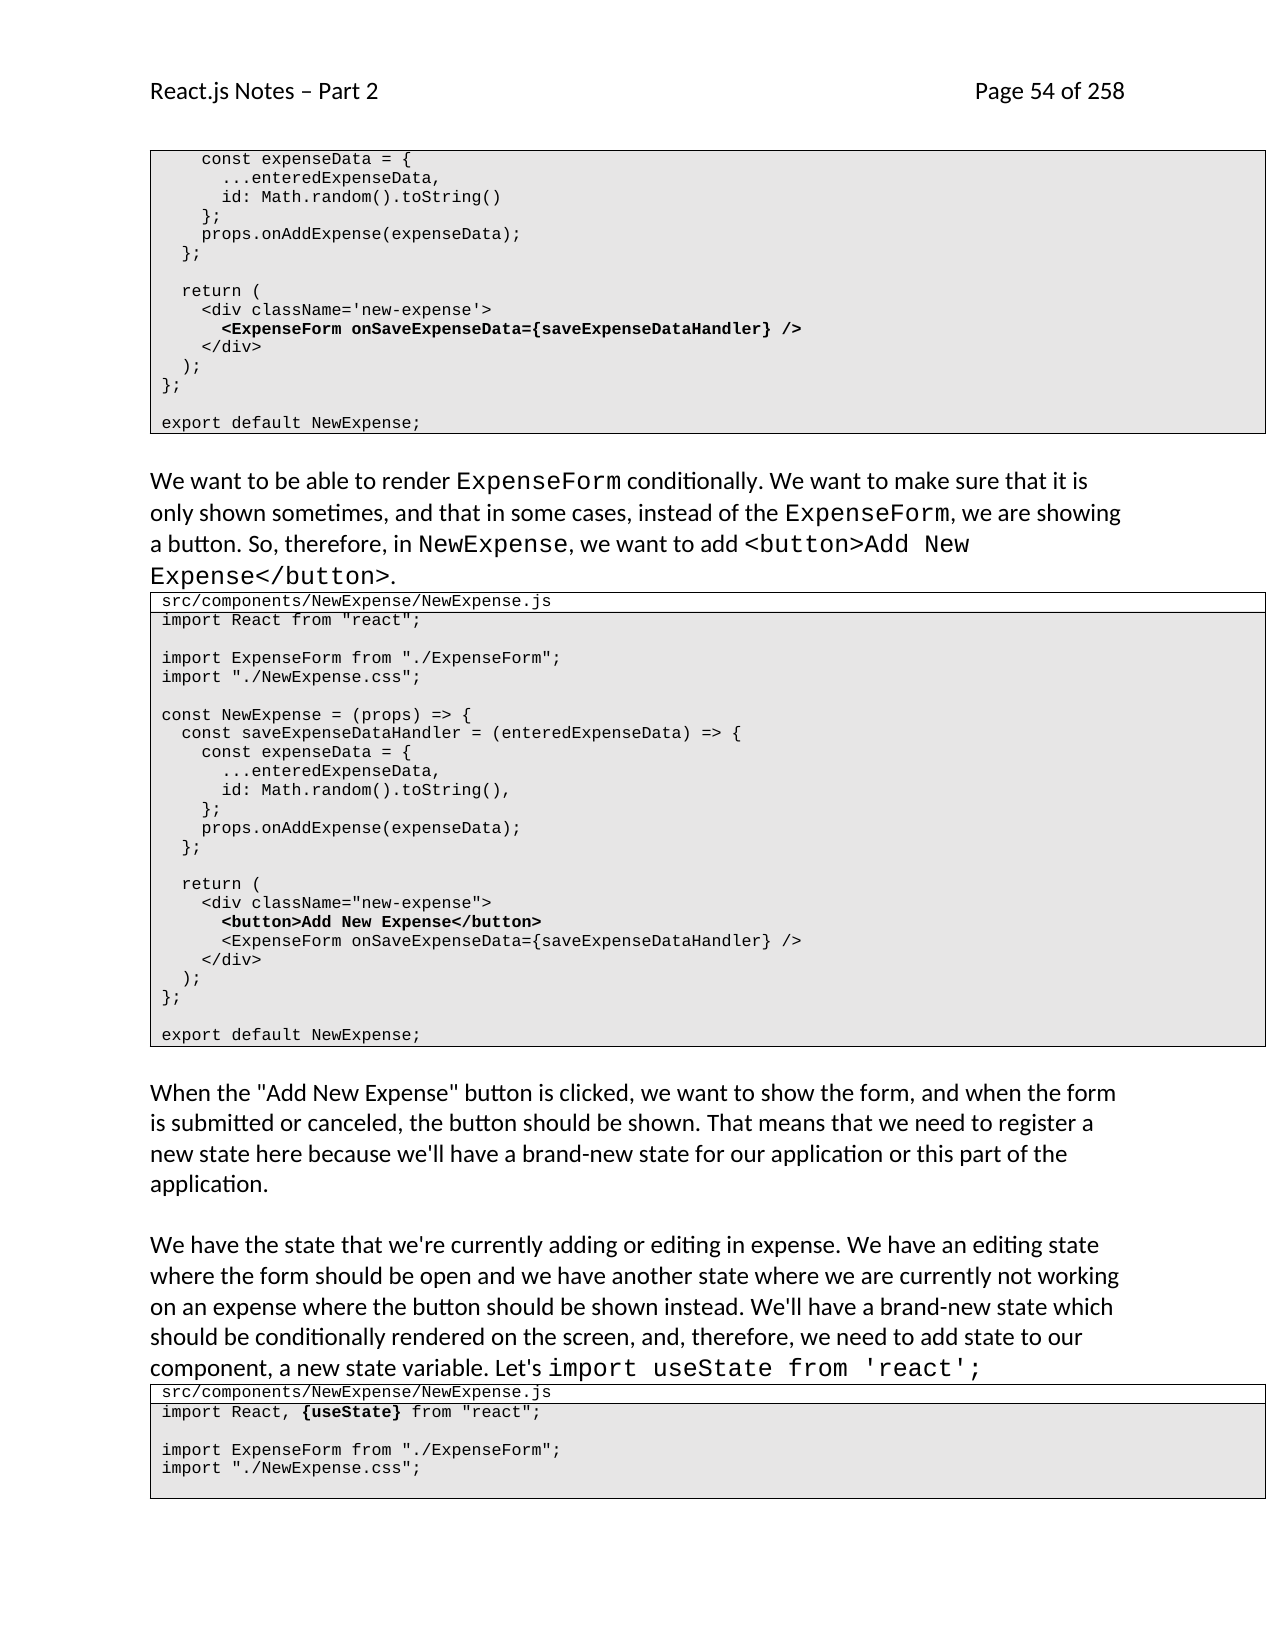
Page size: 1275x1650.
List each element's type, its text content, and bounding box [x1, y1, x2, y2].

text When the "Add New Expense" button is clicked, we want to show the form, and when the form is submitted or canceled, the button should be shown. That means that we need to register a new state here because we'll have a brand-new state for our application or this part of the application. [150, 1077, 1125, 1199]
table_header src/components/NewExpense/NewExpense.js [151, 1385, 1265, 1403]
table_header src/components/NewExpense/NewExpense.js [151, 593, 1265, 611]
table_cell import React from "react"; import ExpenseForm from "./ExpenseForm"; import "./NewExpense.css"; const NewExpense = (props) => { const saveExpenseDataHandler = (enteredExpenseData) => { const expenseData = { ...enteredExpenseData, id: Math.random().toString(), }; props.onAddExpense(expenseData); }; return ( <div className="new-expense"> <button>Add New Expense</button> <ExpenseForm onSaveExpenseData={saveExpenseDataHandler} /> </div> ); }; export default NewExpense; [151, 613, 1265, 1046]
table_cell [151, 1404, 1265, 1498]
text We want to be able to render ExpenseForm conditionally. We want to make sure that it is only shown sometimes, and that in some cases, instead of the ExpenseForm, we are showing a button. So, therefore, in NewExpense, we want to add <button>Add New Expense</button>. [150, 465, 1125, 592]
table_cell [151, 151, 1265, 433]
text We have the state that we're currently adding or editing in expense. We have an editing state where the form should be open and we have another state where we are currently not working on an expense where the button should be shown instead. We'll have a brand-new state which should be conditionally rendered on the screen, and, therefore, we need to add state to our component, a new state variable. Let's import useState from 'react'; [150, 1230, 1125, 1383]
